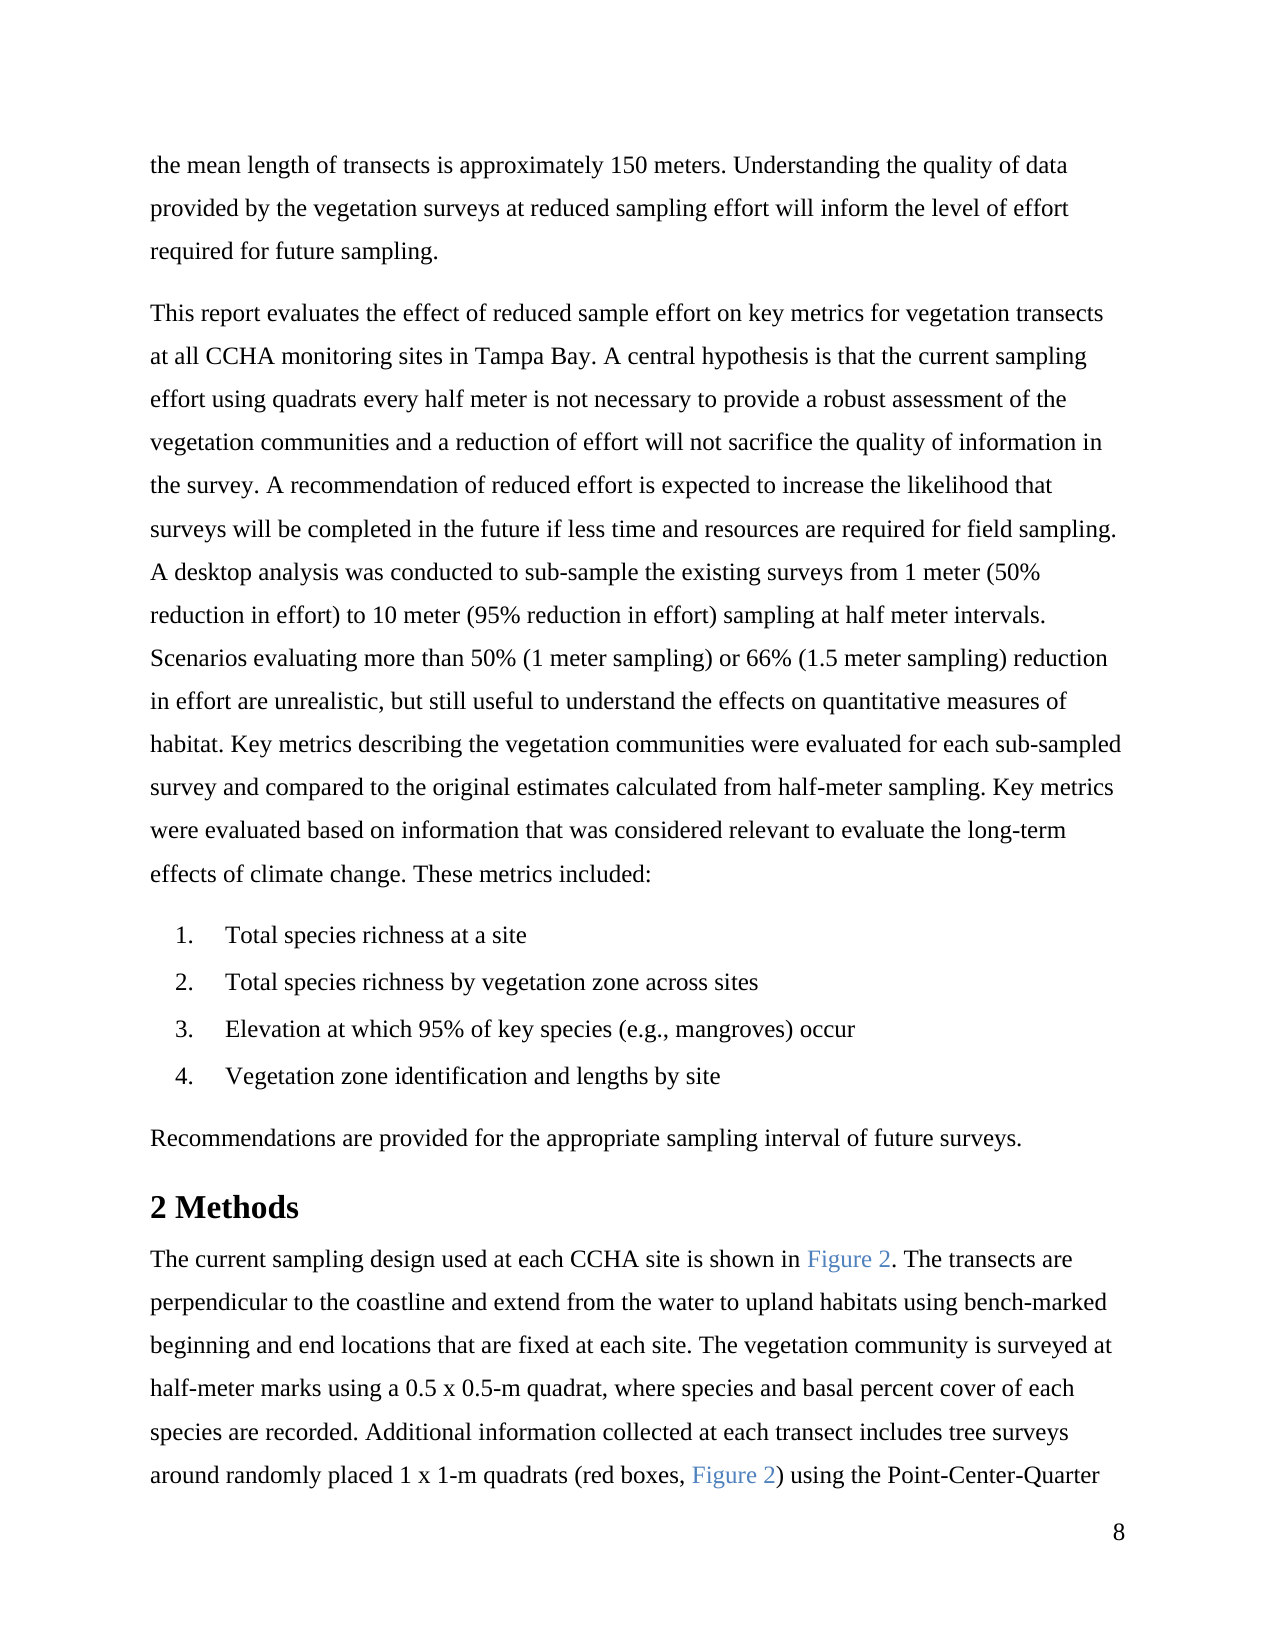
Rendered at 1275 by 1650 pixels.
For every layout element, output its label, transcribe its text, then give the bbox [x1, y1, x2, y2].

list Total species richness by vegetation zone across sites [175, 967, 1125, 996]
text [150, 150, 1125, 265]
text Recommendations are provided for the appropriate sampling interval of future surveys. [150, 1123, 1125, 1152]
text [150, 1244, 1125, 1488]
list Elevation at which 95% of key species (e.g., mangroves) occur [175, 1014, 1125, 1043]
list Total species richness at a site [175, 921, 1125, 949]
subtitle 2 Methods [150, 1187, 1125, 1225]
list Vegetation zone identification and lengths by site [175, 1061, 1125, 1090]
text This report evaluates the effect of reduced sample effort on key metrics for vegetation transects at all CCHA monitoring sites in Tampa Bay. A central hypothesis is that the current sampling effort using quadrats every half meter is not necessary to provide a robust assessment of the vegetation communities and a reduction of effort will not sacrifice the quality of information in the survey. A recommendation of reduced effort is expected to increase the likelihood that surveys will be completed in the future if less time and resources are required for field sampling. A desktop analysis was conducted to sub-sample the existing surveys from 1 meter (50% reduction in effort) to 10 meter (95% reduction in effort) sampling at half meter intervals. Scenarios evaluating more than 50% (1 meter sampling) or 66% (1.5 meter sampling) reduction in effort are unrealistic, but still useful to understand the effects on quantitative measures of habitat. Key metrics describing the vegetation communities were evaluated for each sub-sampled survey and compared to the original estimates calculated from half-meter sampling. Key metrics were evaluated based on information that was considered relevant to evaluate the long-term effects of climate change. These metrics included: [150, 298, 1125, 887]
